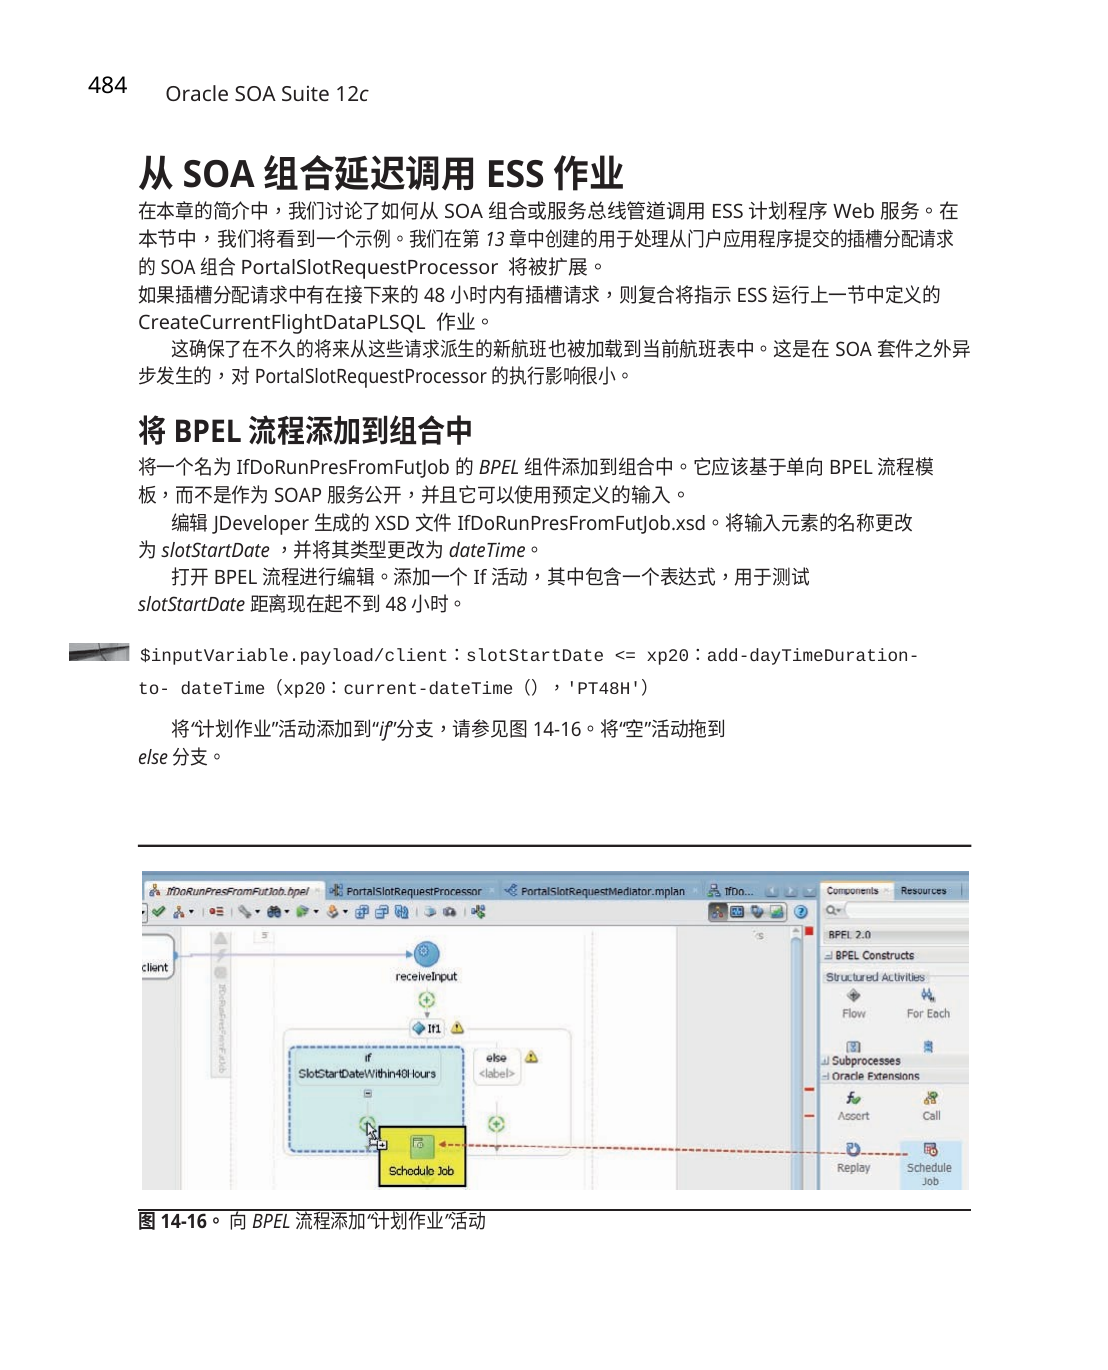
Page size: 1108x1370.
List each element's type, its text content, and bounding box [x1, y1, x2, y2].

subtitle 将 BPEL 流程添加到组合中 [138, 409, 1107, 452]
picture [69, 643, 130, 661]
subtitle 从 SOA 组合延迟调用 ESS 作业 [138, 148, 630, 197]
text 如果插槽分配请求中有在接下来的 48 小时内有插槽请求，则复合将指示 ESS 运行上一节中定义的 CreateCurrentFlightDataPLSQL 作业。 [138, 281, 962, 335]
text 将“计划作业”活动添加到“if”分支，请参见图 14-16。将“空”活动拖到 [171, 716, 1107, 743]
picture [142, 871, 969, 1190]
text 这确保了在不久的将来从这些请求派生的新航班也被加载到当前航班表中。这是在 SOA 套件之外异步发生的，对 PortalSlotRequestProcessor 的执行影响很小。 [138, 336, 971, 390]
text $inputVariable.payload/client：slotStartDate <= xp20：add-dayTimeDuration-to- dateTime（xp20：current-dateTime（），'PT48H'） [69, 642, 946, 699]
text slotStartDate 距离现在起不到 48 小时。 [138, 591, 1107, 618]
text else 分支。 [138, 743, 1107, 770]
text 在本章的简介中，我们讨论了如何从 SOA 组合或服务总线管道调用 ESS 计划程序 Web 服务。在本节中，我们将看到一个示例。我们在第 13 章中创建的用于处理从门户应用程序提交的插槽分配请求的 SOA 组合 PortalSlotRequestProcessor 将被扩展。 [138, 198, 971, 280]
text 将一个名为 IfDoRunPresFromFutJob 的 BPEL 组件添加到组合中。它应该基于单向 BPEL 流程模板，而不是作为 SOAP 服务公开，并且它可以使用预定义的输入。 [138, 453, 948, 508]
text 打开 BPEL 流程进行编辑。添加一个 If 活动，其中包含一个表达式，用于测试 [171, 563, 1107, 590]
text 图 14-16。 向 BPEL 流程添加“计划作业”活动 [138, 1203, 1107, 1233]
text 编辑 JDeveloper 生成的 XSD 文件 IfDoRunPresFromFutJob.xsd。将输入元素的名称更改为 slotStartDate ，并将其类型更改为 dateTime。 [138, 509, 931, 563]
